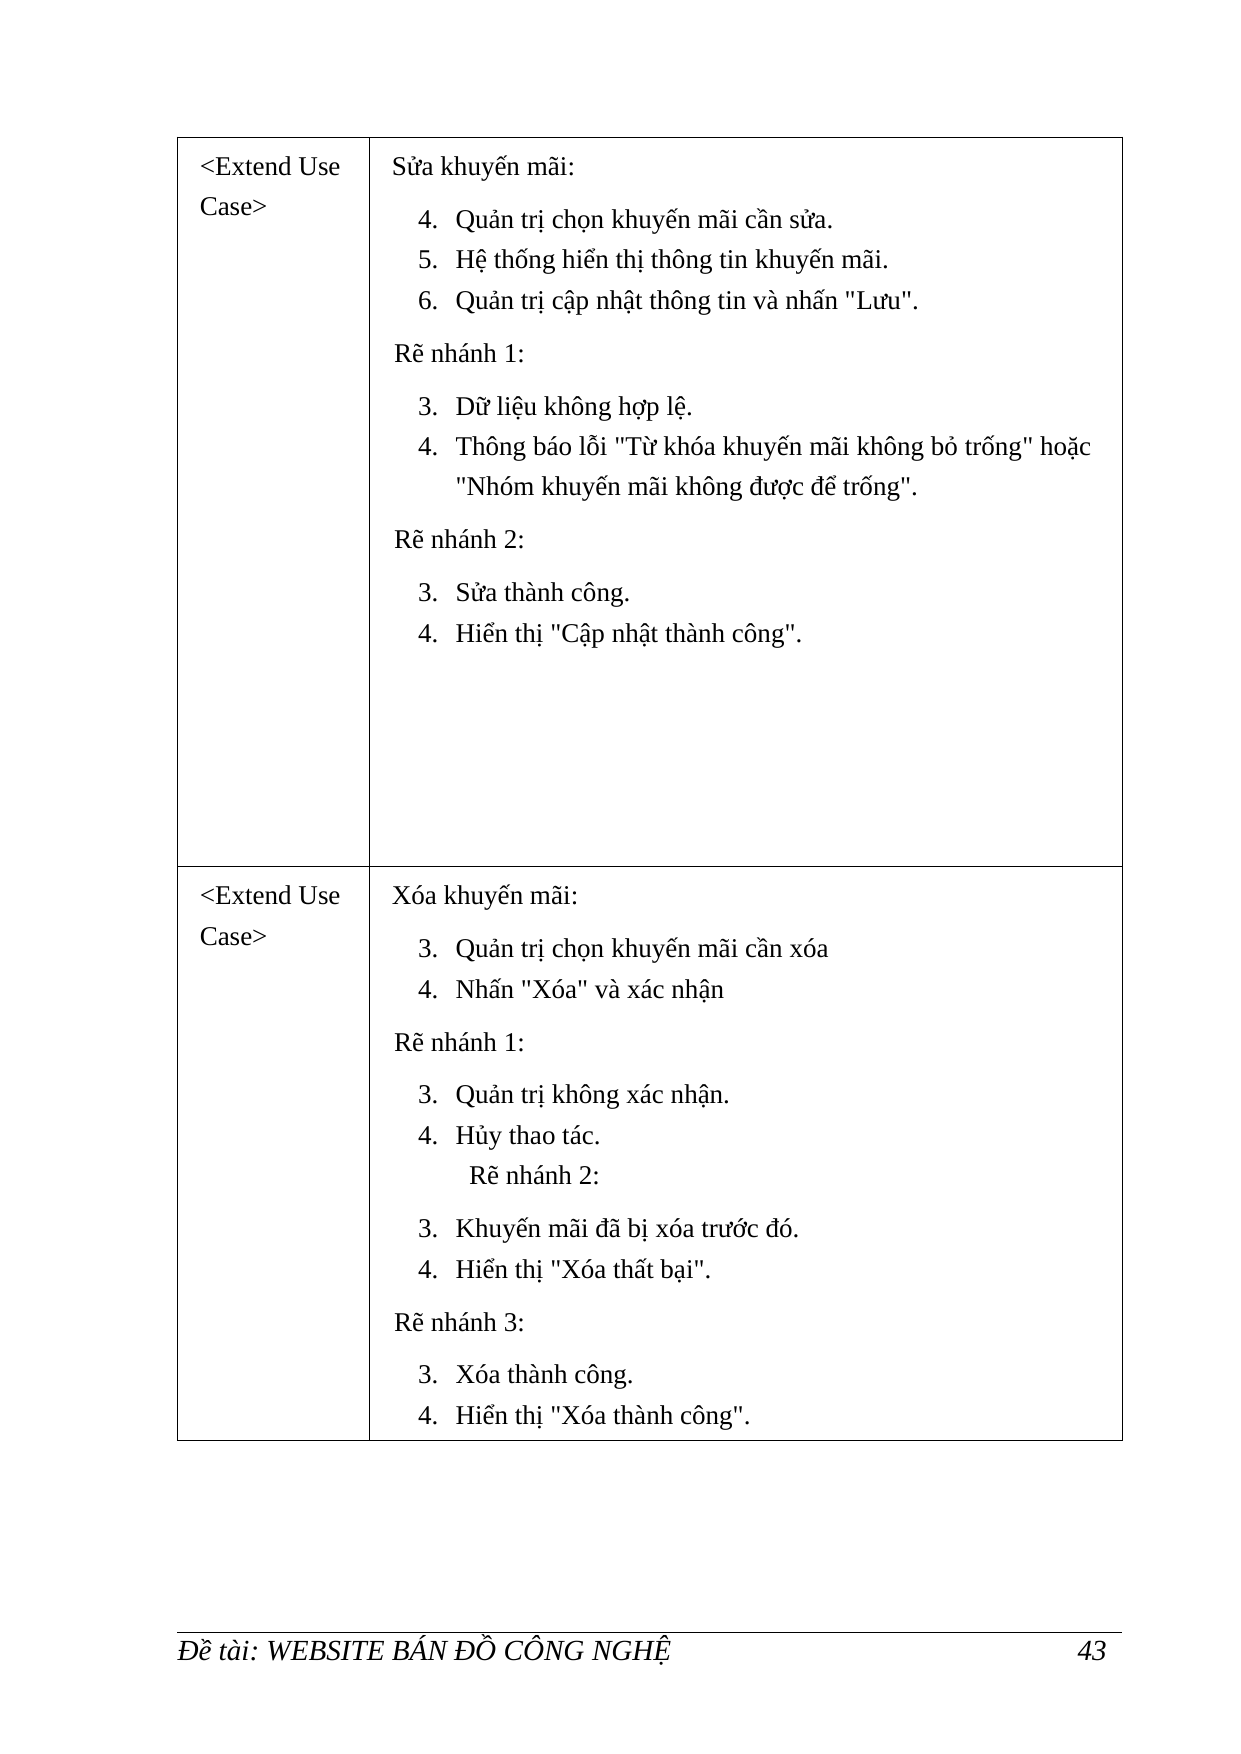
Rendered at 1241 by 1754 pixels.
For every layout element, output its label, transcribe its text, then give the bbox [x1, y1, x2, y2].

table_cell Xóa khuyến mãi: Quản trị chọn khuyến mãi cần xóa Nhấn "Xóa" và xác nhận Rẽ nhánh 1: Quản trị không xác nhận. Hủy thao tác. Rẽ nhánh 2: Khuyến mãi đã bị xóa trước đó. Hiển thị "Xóa thất bại". Rẽ nhánh 3: Xóa thành công. Hiển thị "Xóa thành công". [370, 867, 1122, 1440]
table_cell <Extend Use Case> [178, 867, 369, 1440]
table_cell Sửa khuyến mãi: Quản trị chọn khuyến mãi cần sửa. Hệ thống hiển thị thông tin khuyến mãi. Quản trị cập nhật thông tin và nhấn "Lưu". Rẽ nhánh 1: Dữ liệu không hợp lệ. Thông báo lỗi "Từ khóa khuyến mãi không bỏ trống" hoặc "Nhóm khuyến mãi không được để trống". Rẽ nhánh 2: Sửa thành công. Hiển thị "Cập nhật thành công". [370, 138, 1122, 866]
table_cell <Extend Use Case> [178, 138, 369, 866]
